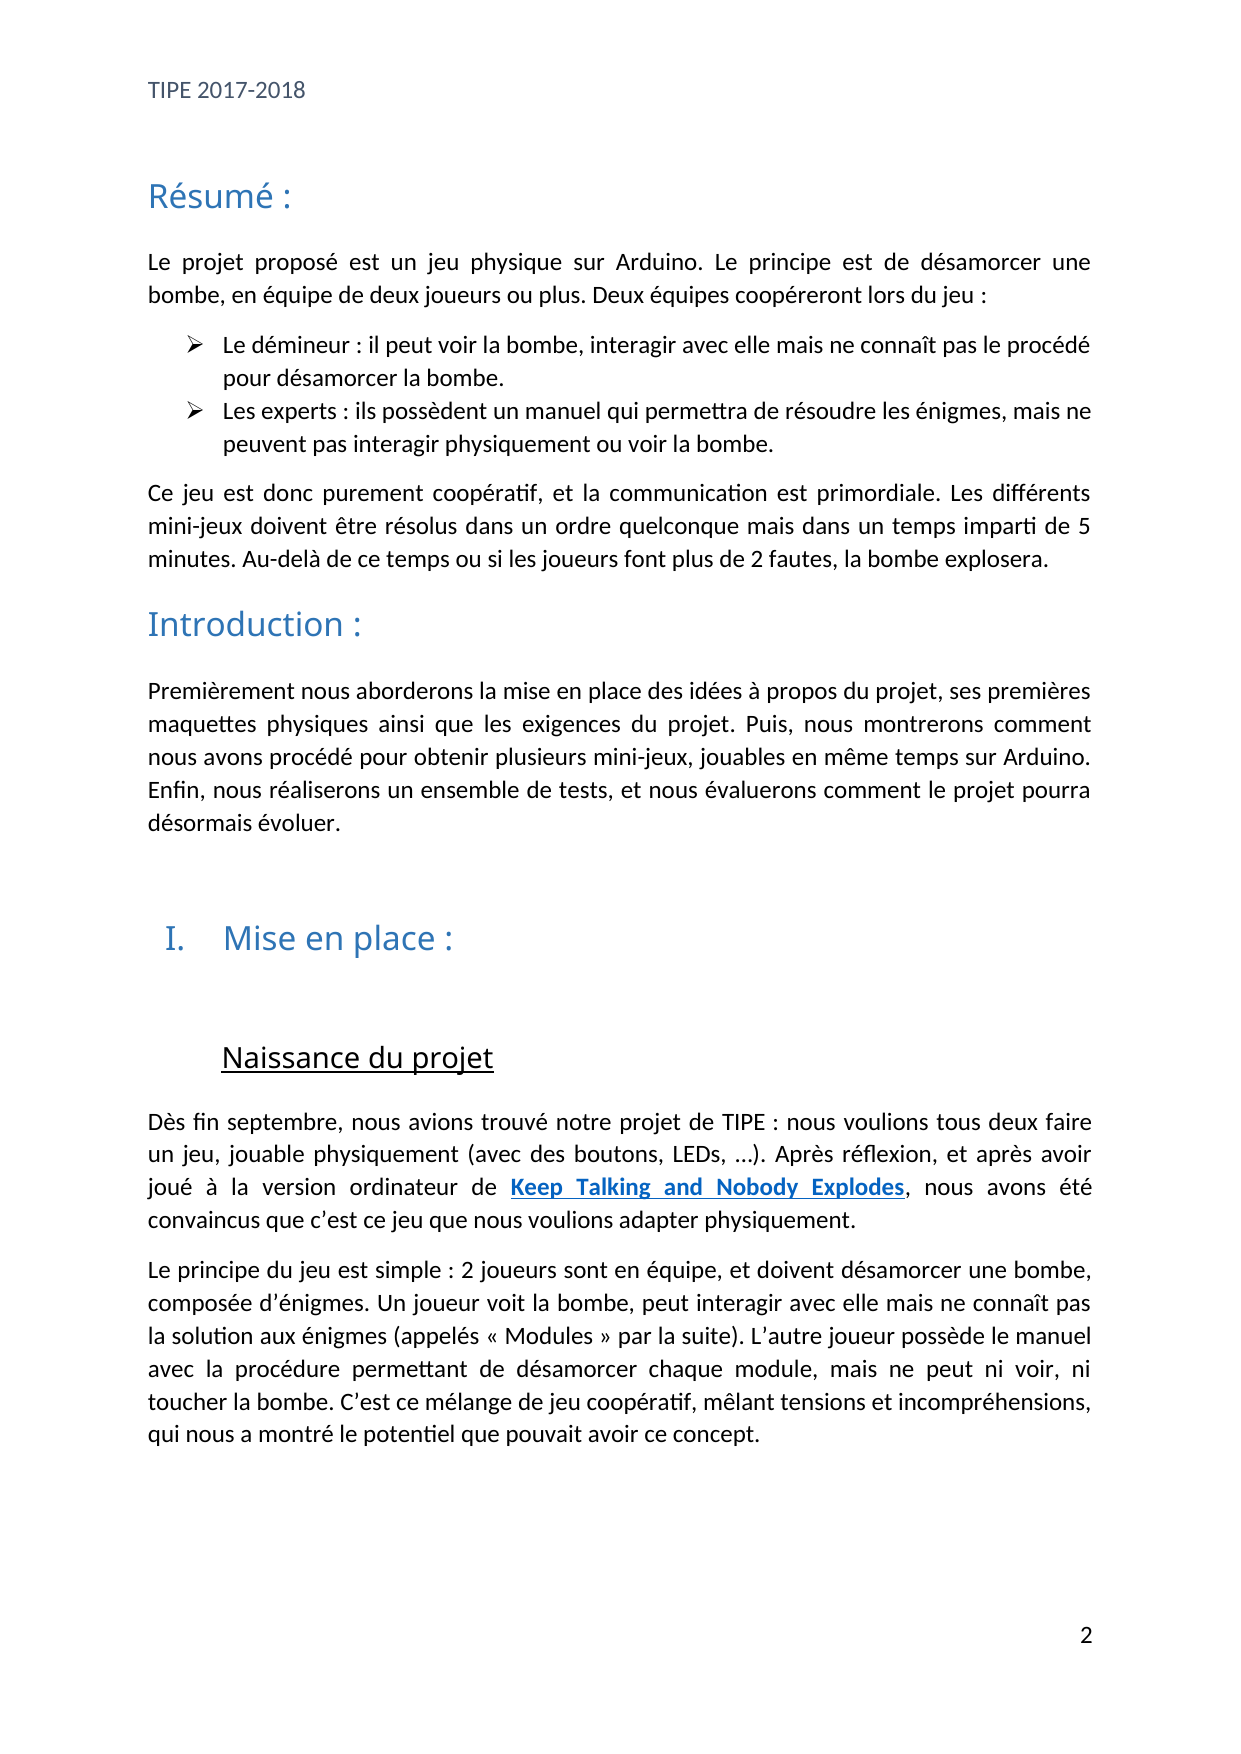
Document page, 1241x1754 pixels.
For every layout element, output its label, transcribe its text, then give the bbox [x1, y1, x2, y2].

text Le principe du jeu est simple : 2 joueurs sont en équipe, et doivent désamorcer une bombe, composée d’énigmes. Un joueur voit la bombe, peut interagir avec elle mais ne connaît pas la solution aux énigmes (appelés « Modules » par la suite). L’autre joueur possède le manuel avec la procédure permettant de désamorcer chaque module, mais ne peut ni voir, ni toucher la bombe. C’est ce mélange de jeu coopératif, mêlant tensions et incompréhensions, qui nous a montré le potentiel que pouvait avoir ce concept. [148, 1254, 1093, 1449]
text Le projet proposé est un jeu physique sur Arduino. Le principe est de désamorcer une bombe, en équipe de deux joueurs ou plus. Deux équipes coopéreront lors du jeu : [148, 247, 1093, 310]
subtitle Naissance du projet [221, 1038, 1093, 1077]
list Le démineur : il peut voir la bombe, interagir avec elle mais ne connaît pas le procédé pour désamorcer la bombe. [185, 329, 1093, 392]
text Ce jeu est donc purement coopératif, et la communication est primordiale. Les différents mini-jeux doivent être résolus dans un ordre quelconque mais dans un temps imparti de 5 minutes. Au-delà de ce temps ou si les joueurs font plus de 2 fautes, la bombe explosera. [148, 477, 1093, 574]
list Les experts : ils possèdent un manuel qui permettra de résoudre les énigmes, mais ne peuvent pas interagir physiquement ou voir la bombe. [185, 395, 1093, 458]
text Dès fin septembre, nous avions trouvé notre projet de TIPE : nous voulions tous deux faire un jeu, jouable physiquement (avec des boutons, LEDs, …). Après réflexion, et après avoir joué à la version ordinateur de Keep Talking and Nobody Explodes, nous avons été convaincus que c’est ce jeu que nous voulions adapter physiquement. [148, 1106, 1093, 1235]
text Premièrement nous aborderons la mise en place des idées à propos du projet, ses premières maquettes physiques ainsi que les exigences du projet. Puis, nous montrerons comment nous avons procédé pour obtenir plusieurs mini-jeux, jouables en même temps sur Arduino. Enfin, nous réaliserons un ensemble de tests, et nous évaluerons comment le projet pourra désormais évoluer. [148, 675, 1093, 837]
subtitle Mise en place : [185, 914, 1093, 960]
subtitle Introduction : [148, 601, 1093, 647]
subtitle Résumé : [148, 173, 1093, 218]
